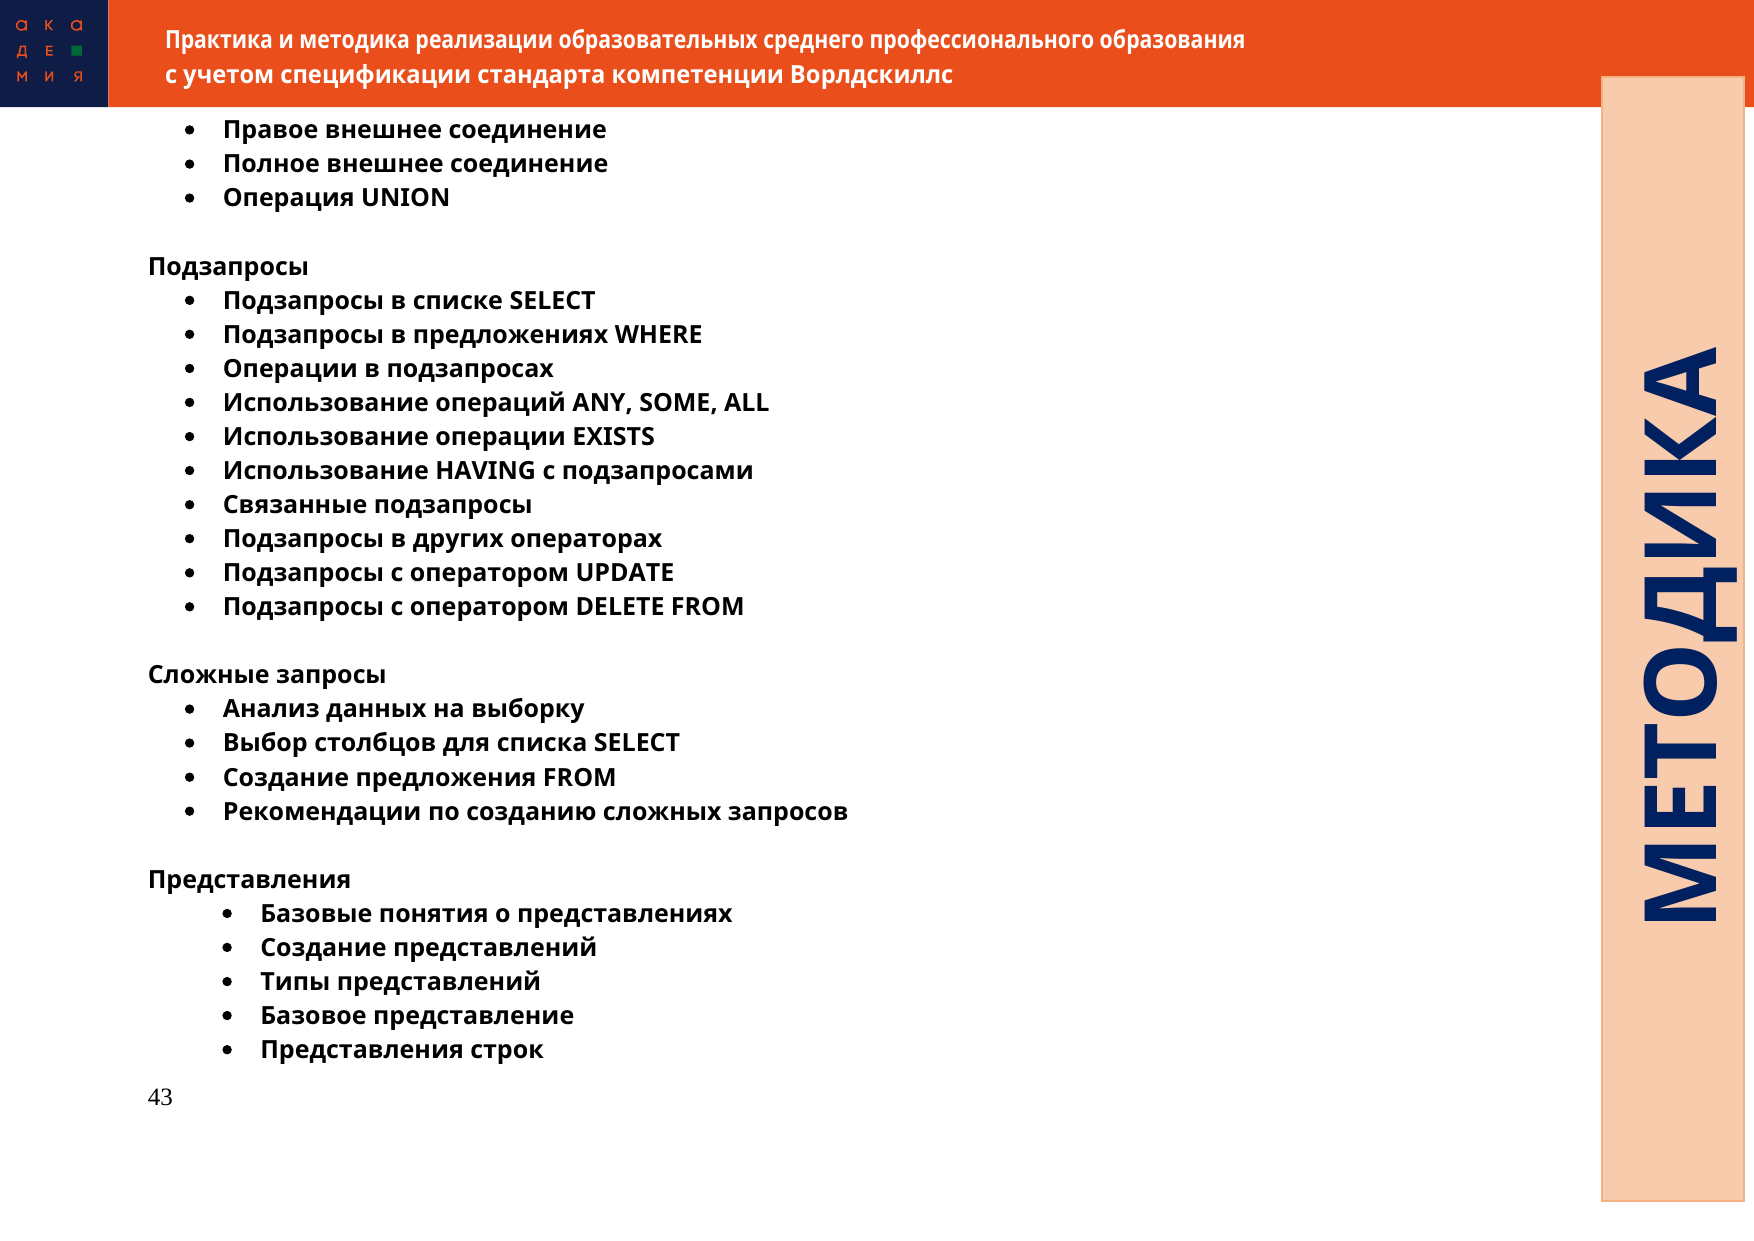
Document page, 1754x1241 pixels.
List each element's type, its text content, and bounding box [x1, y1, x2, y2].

list Подзапросы в других операторах [185, 521, 1601, 555]
list Правое внешнее соединение [185, 112, 1601, 146]
list Использование операции EXISTS [185, 418, 1601, 453]
list Создание предложения FROM [185, 759, 1601, 793]
list Подзапросы с оператором DELETE FROM [185, 589, 1601, 623]
list Использование операций ANY, SOME, ALL [185, 384, 1601, 418]
list Типы представлений [223, 963, 1601, 998]
text Подзапросы [148, 248, 1601, 282]
list Подзапросы с оператором UPDATE [185, 555, 1601, 589]
text Представления [148, 861, 1601, 895]
list Связанные подзапросы [185, 487, 1601, 521]
list Подзапросы в списке SELECT [185, 282, 1601, 316]
list Операция UNION [185, 180, 1601, 214]
list Полное внешнее соединение [185, 146, 1601, 180]
list Использование HAVING с подзапросами [185, 453, 1601, 487]
list Представления строк [223, 1032, 1601, 1066]
list Базовое представление [223, 998, 1601, 1032]
list Рекомендации по созданию сложных запросов [185, 793, 1601, 827]
list Операции в подзапросах [185, 350, 1601, 384]
list Анализ данных на выборку [185, 691, 1601, 725]
list Базовые понятия о представлениях [223, 895, 1601, 929]
text Сложные запросы [148, 657, 1601, 691]
list Выбор столбцов для списка SELECT [185, 725, 1601, 759]
list Создание представлений [223, 929, 1601, 963]
list Подзапросы в предложениях WHERE [185, 316, 1601, 350]
